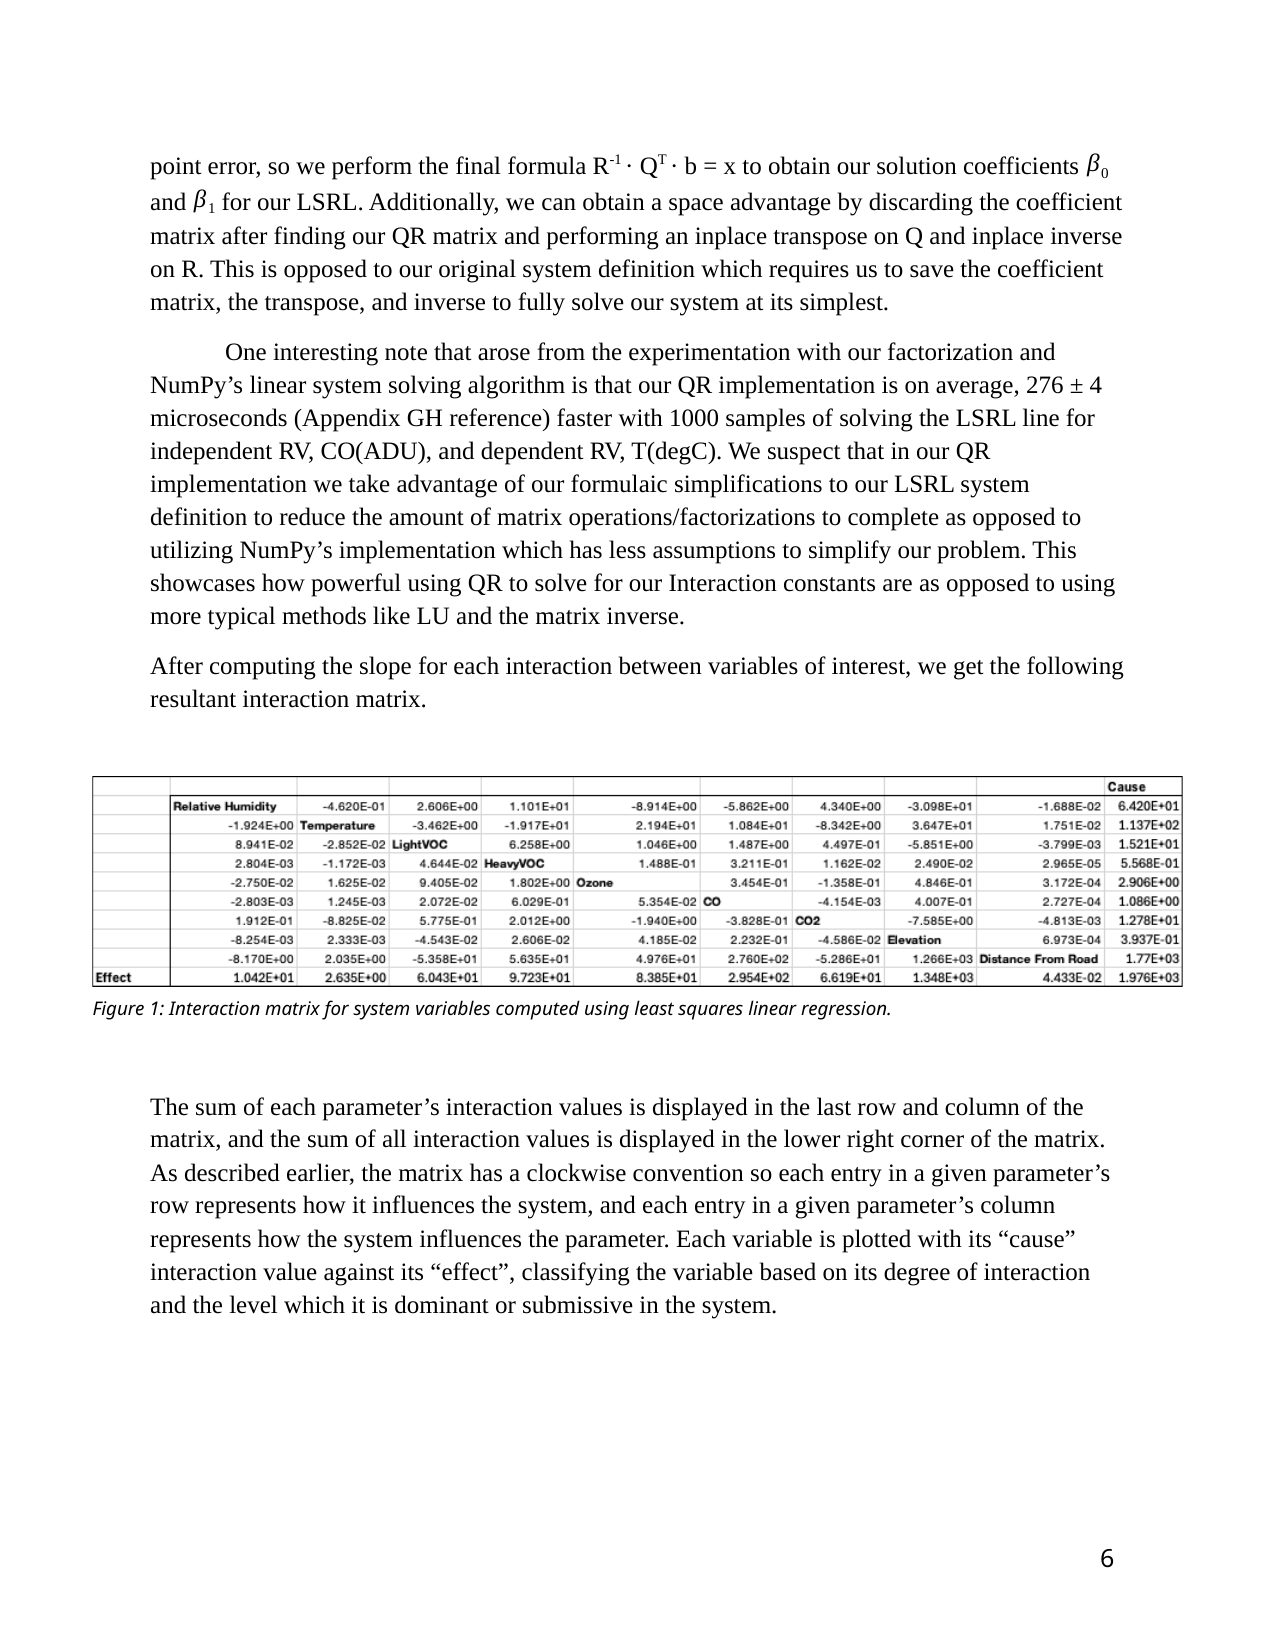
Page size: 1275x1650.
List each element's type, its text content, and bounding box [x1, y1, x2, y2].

text One interesting note that arose from the experimentation with our factorization and NumPy’s linear system solving algorithm is that our QR implementation is on average, 276 ± 4 microseconds (Appendix GH reference) faster with 1000 samples of solving the LSRL line for independent RV, CO(ADU), and dependent RV, T(degC). We suspect that in our QR implementation we take advantage of our formulaic simplifications to our LSRL system definition to reduce the amount of matrix operations/factorizations to complete as opposed to utilizing NumPy’s implementation which has less assumptions to simplify our problem. This showcases how powerful using QR to solve for our Interaction constants are as opposed to using more typical methods like LU and the matrix inverse. [150, 337, 1125, 630]
text The sum of each parameter’s interaction values is displayed in the last row and column of the matrix, and the sum of all interaction values is displayed in the lower right corner of the matrix. As described earlier, the matrix has a clockwise convention so each entry in a given parameter’s row represents how it influences the system, and each entry in a given parameter’s column represents how the system influences the parameter. Each variable is plotted with its “cause” interaction value against its “effect”, classifying the variable based on its degree of interaction and the level which it is dominant or submissive in the system. [150, 1092, 1125, 1318]
picture [92, 776, 1183, 987]
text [150, 150, 1125, 316]
text After computing the slope for each interaction between variables of interest, we get the following resultant interaction matrix. [150, 651, 1125, 713]
